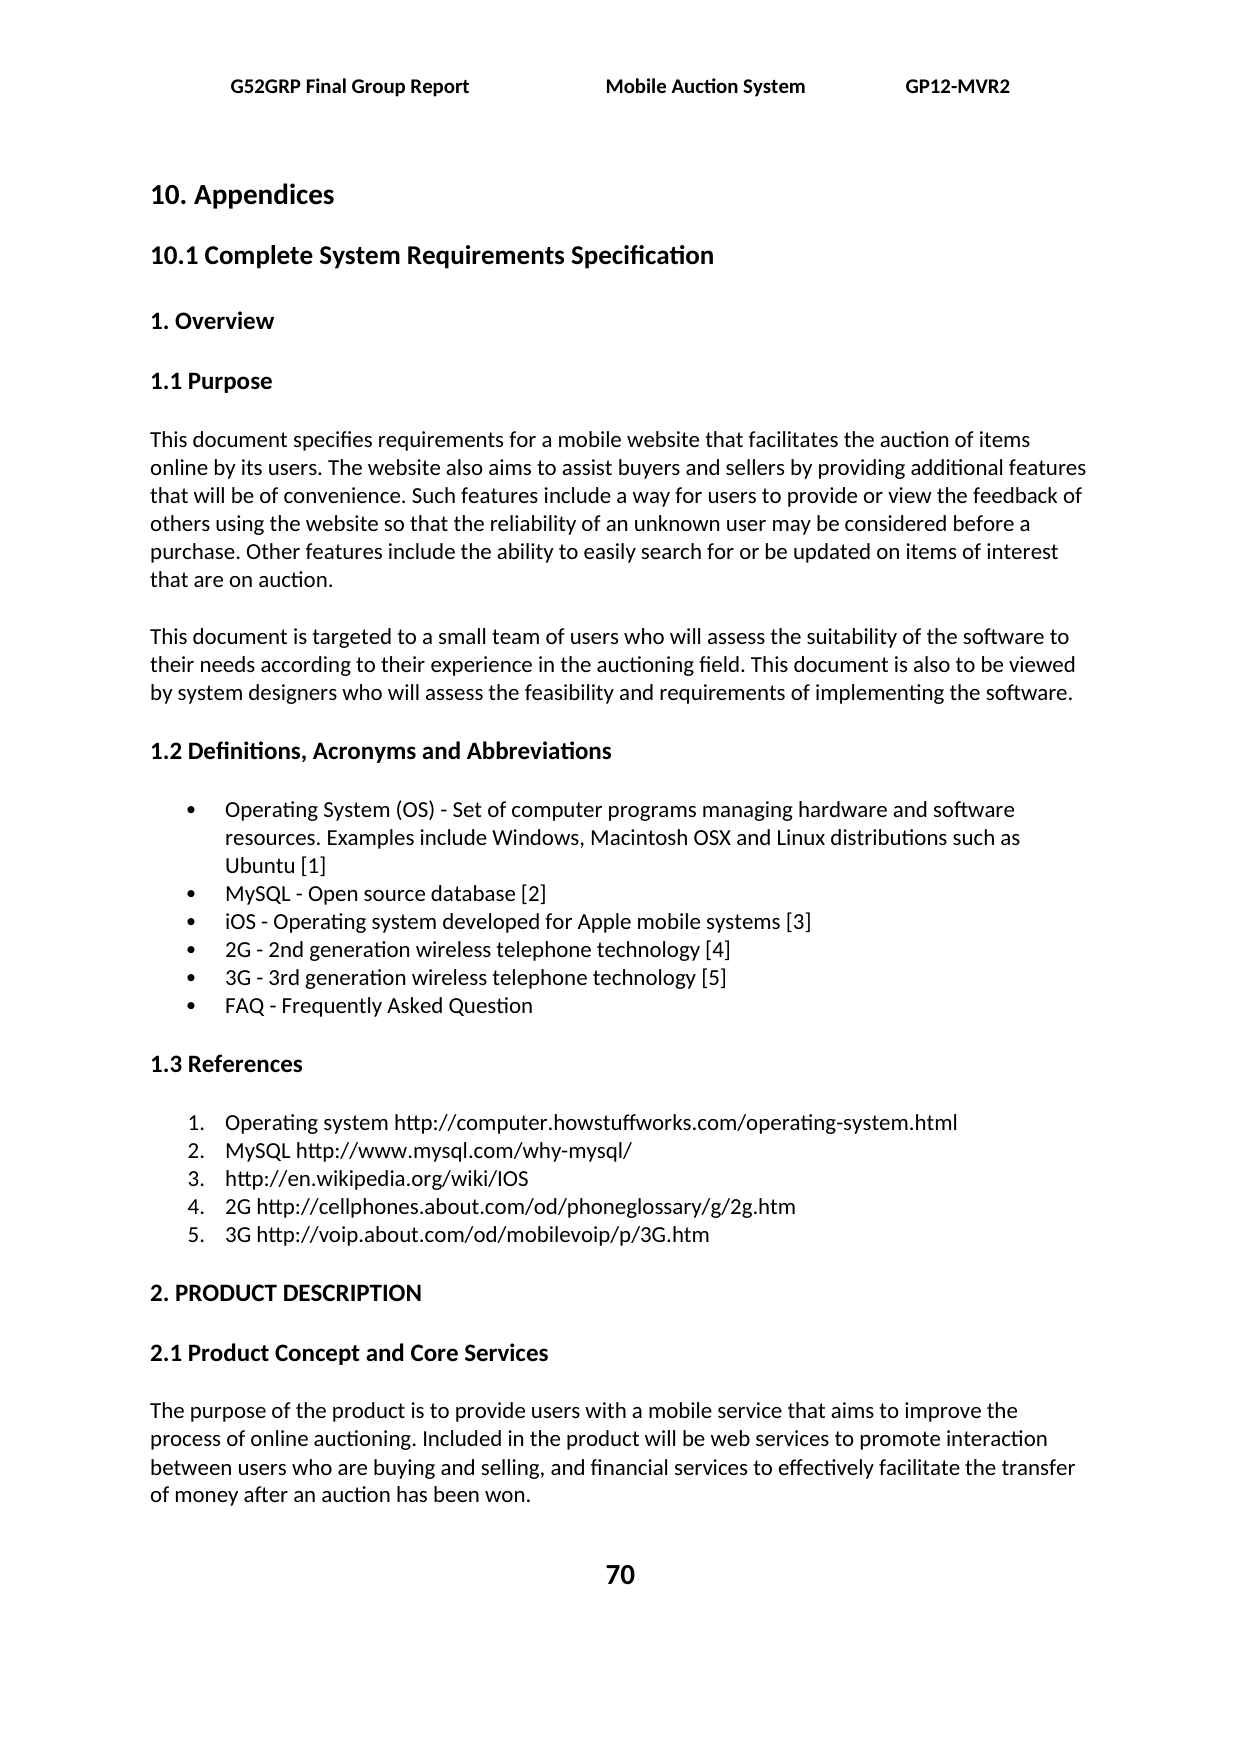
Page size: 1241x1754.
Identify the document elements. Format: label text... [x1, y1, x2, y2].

list MySQL - Open source database [2] [187, 879, 1090, 907]
text 1.1 Purpose [150, 365, 1090, 396]
text This document is targeted to a small team of users who will assess the suitability of the software to their needs according to their experience in the auctioning field. This document is also to be viewed by system designers who will assess the feasibility and requirements of implementing the software. [150, 622, 1090, 706]
list Operating system http://computer.howstuffworks.com/operating-system.html [187, 1108, 1090, 1136]
text The purpose of the product is to provide users with a mobile service that aims to improve the process of online auctioning. Included in the product will be web services to promote interaction between users who are buying and selling, and financial services to effectively facilitate the transfer of money after an auction has been won. [150, 1397, 1090, 1509]
list 2G http://cellphones.about.com/od/phoneglossary/g/2g.htm [187, 1192, 1090, 1220]
text 1.2 Definitions, Acronyms and Abbreviations [150, 735, 1090, 766]
text This document specifies requirements for a mobile website that facilitates the auction of items online by its users. The website also aims to assist buyers and sellers by providing additional features that will be of convenience. Such features include a way for users to provide or view the feedback of others using the website so that the reliability of an unknown user may be considered before a purchase. Other features include the ability to easily search for or be updated on items of interest that are on auction. [150, 425, 1090, 593]
list MySQL http://www.mysql.com/why-mysql/ [187, 1136, 1090, 1164]
list FAQ - Frequently Asked Question [187, 991, 1090, 1019]
text 10.1 Complete System Requirements Specification [150, 238, 1090, 271]
text 10. Appendices [150, 176, 1090, 212]
text 1.3 References [150, 1048, 1090, 1079]
text 2.1 Product Concept and Core Services [150, 1337, 1090, 1367]
list http://en.wikipedia.org/wiki/IOS [187, 1164, 1090, 1192]
list 3G http://voip.about.com/od/mobilevoip/p/3G.htm [187, 1220, 1090, 1248]
list iOS - Operating system developed for Apple mobile systems [3] [187, 907, 1090, 935]
list 2G - 2nd generation wireless telephone technology [4] [187, 935, 1090, 963]
text 1. Overview [150, 305, 1090, 336]
text 2. PRODUCT DESCRIPTION [150, 1277, 1090, 1308]
list Operating System (OS) - Set of computer programs managing hardware and software resources. Examples include Windows, Macintosh OSX and Linux distributions such as Ubuntu [1] [187, 795, 1090, 879]
list 3G - 3rd generation wireless telephone technology [5] [187, 963, 1090, 991]
